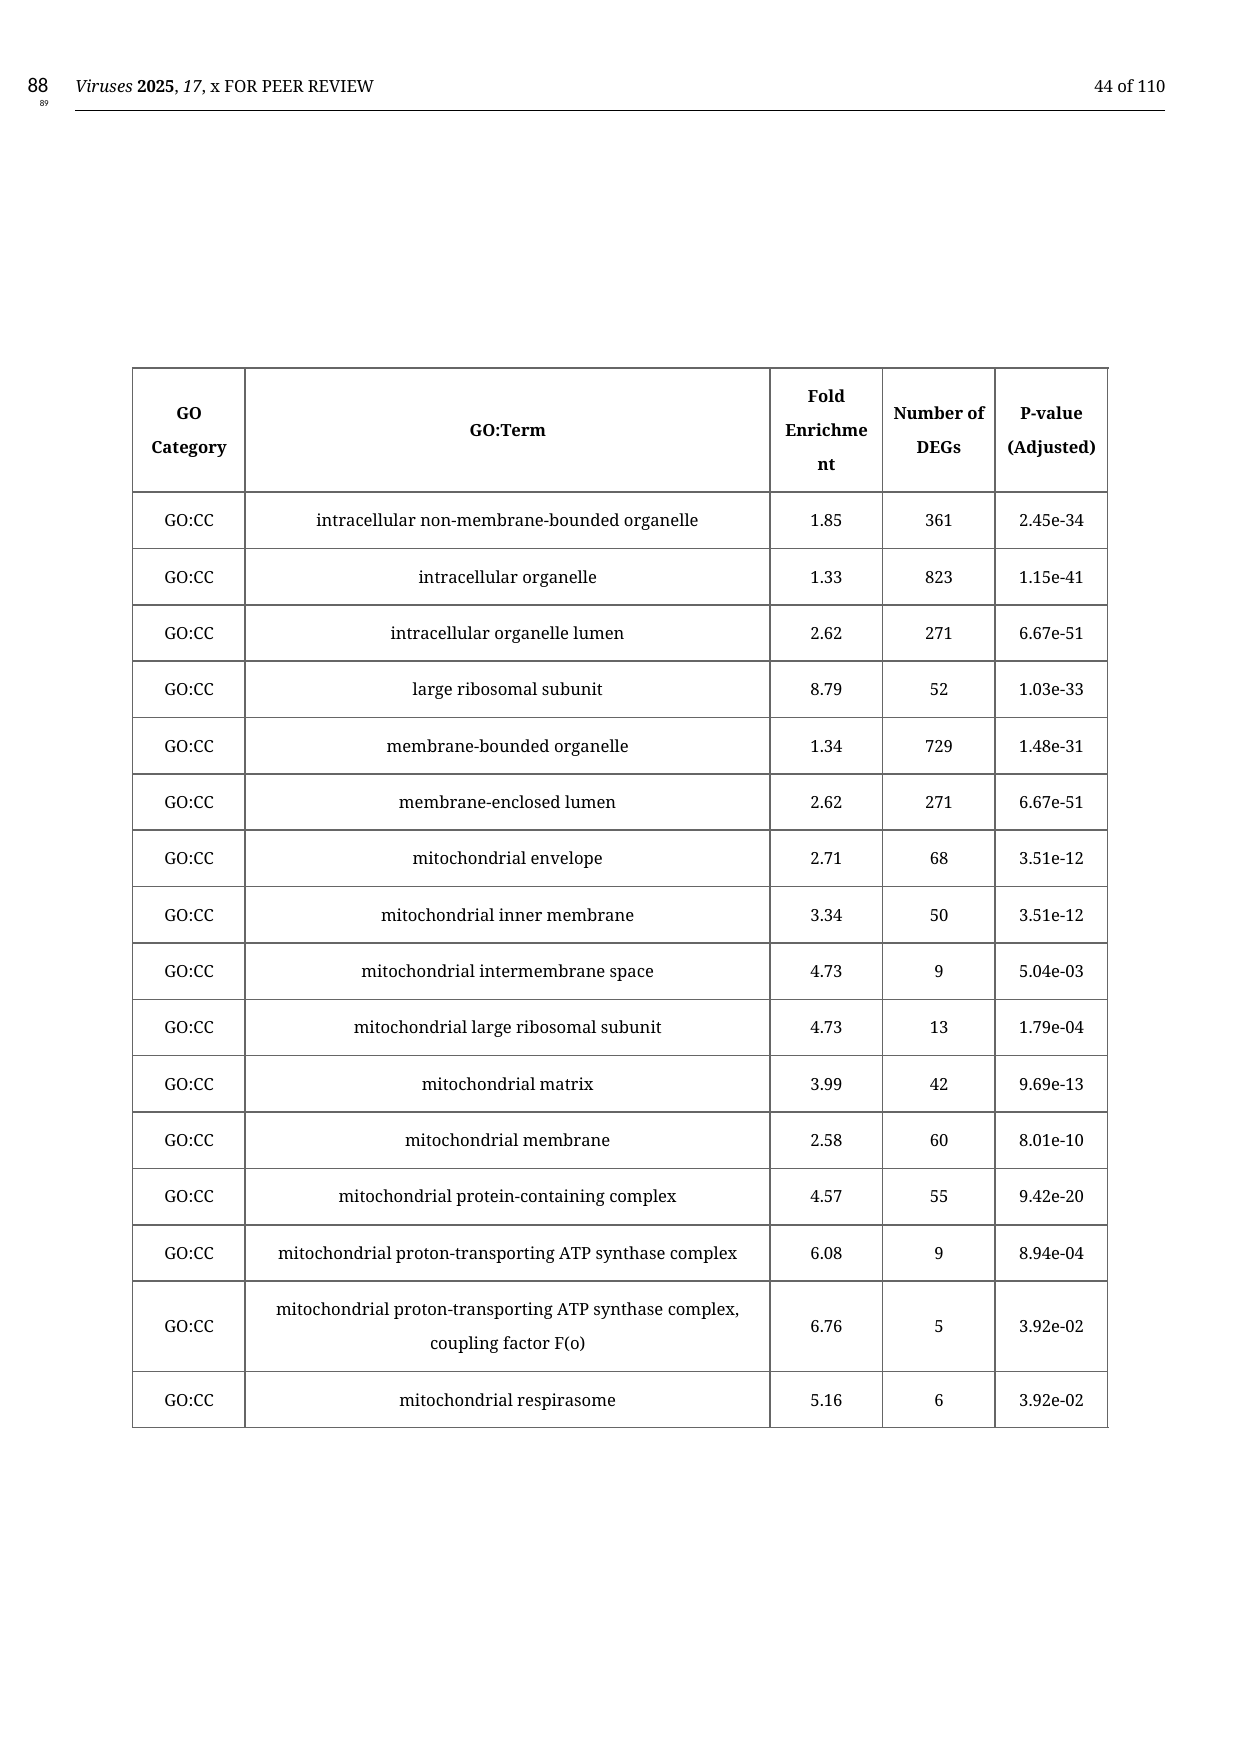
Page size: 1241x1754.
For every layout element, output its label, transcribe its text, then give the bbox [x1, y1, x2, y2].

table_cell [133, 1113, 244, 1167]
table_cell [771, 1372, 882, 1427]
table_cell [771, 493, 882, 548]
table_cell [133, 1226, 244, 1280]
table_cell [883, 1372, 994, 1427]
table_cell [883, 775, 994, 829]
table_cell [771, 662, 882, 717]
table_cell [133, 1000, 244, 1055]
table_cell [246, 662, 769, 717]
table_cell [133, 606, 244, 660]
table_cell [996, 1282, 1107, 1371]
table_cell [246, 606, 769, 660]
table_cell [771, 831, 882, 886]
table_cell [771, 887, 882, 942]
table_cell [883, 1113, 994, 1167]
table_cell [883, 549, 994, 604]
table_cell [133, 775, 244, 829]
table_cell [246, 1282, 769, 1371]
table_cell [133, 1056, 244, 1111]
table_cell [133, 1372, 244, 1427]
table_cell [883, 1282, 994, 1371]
table_header Number of DEGs [883, 369, 994, 491]
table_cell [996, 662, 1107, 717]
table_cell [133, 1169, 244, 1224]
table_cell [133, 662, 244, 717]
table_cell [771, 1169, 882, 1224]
table_header GO Category [133, 369, 244, 491]
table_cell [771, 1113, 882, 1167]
table_header GO:Term [246, 369, 769, 491]
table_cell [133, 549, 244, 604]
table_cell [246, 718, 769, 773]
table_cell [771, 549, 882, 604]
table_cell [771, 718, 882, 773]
table_header P-value (Adjusted) [996, 369, 1107, 491]
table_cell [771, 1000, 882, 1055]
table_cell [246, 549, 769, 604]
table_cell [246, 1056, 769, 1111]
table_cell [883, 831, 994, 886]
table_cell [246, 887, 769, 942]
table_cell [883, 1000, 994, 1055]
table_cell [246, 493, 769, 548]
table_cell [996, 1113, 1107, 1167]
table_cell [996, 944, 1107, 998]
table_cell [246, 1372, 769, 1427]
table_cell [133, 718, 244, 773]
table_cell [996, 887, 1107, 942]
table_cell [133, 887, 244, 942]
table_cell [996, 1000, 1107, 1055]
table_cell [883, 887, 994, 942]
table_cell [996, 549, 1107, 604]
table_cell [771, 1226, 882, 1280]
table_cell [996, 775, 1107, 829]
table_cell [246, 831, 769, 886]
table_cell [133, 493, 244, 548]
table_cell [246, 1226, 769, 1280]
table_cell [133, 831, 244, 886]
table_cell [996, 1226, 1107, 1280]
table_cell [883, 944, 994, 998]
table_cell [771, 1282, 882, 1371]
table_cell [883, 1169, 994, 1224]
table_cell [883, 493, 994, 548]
table_header Fold Enrichment [771, 369, 882, 491]
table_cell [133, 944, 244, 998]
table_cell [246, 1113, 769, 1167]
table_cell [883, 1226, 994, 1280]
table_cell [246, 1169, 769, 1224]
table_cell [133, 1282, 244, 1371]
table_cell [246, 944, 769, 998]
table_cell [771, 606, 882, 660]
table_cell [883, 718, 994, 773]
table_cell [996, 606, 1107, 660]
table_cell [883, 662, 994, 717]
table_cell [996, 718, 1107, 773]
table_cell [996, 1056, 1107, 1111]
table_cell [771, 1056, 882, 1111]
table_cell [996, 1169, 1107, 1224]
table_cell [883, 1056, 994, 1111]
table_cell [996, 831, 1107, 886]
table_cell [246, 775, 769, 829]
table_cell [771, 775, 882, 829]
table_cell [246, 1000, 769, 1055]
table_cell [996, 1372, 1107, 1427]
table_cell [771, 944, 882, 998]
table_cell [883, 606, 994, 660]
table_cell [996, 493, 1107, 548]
